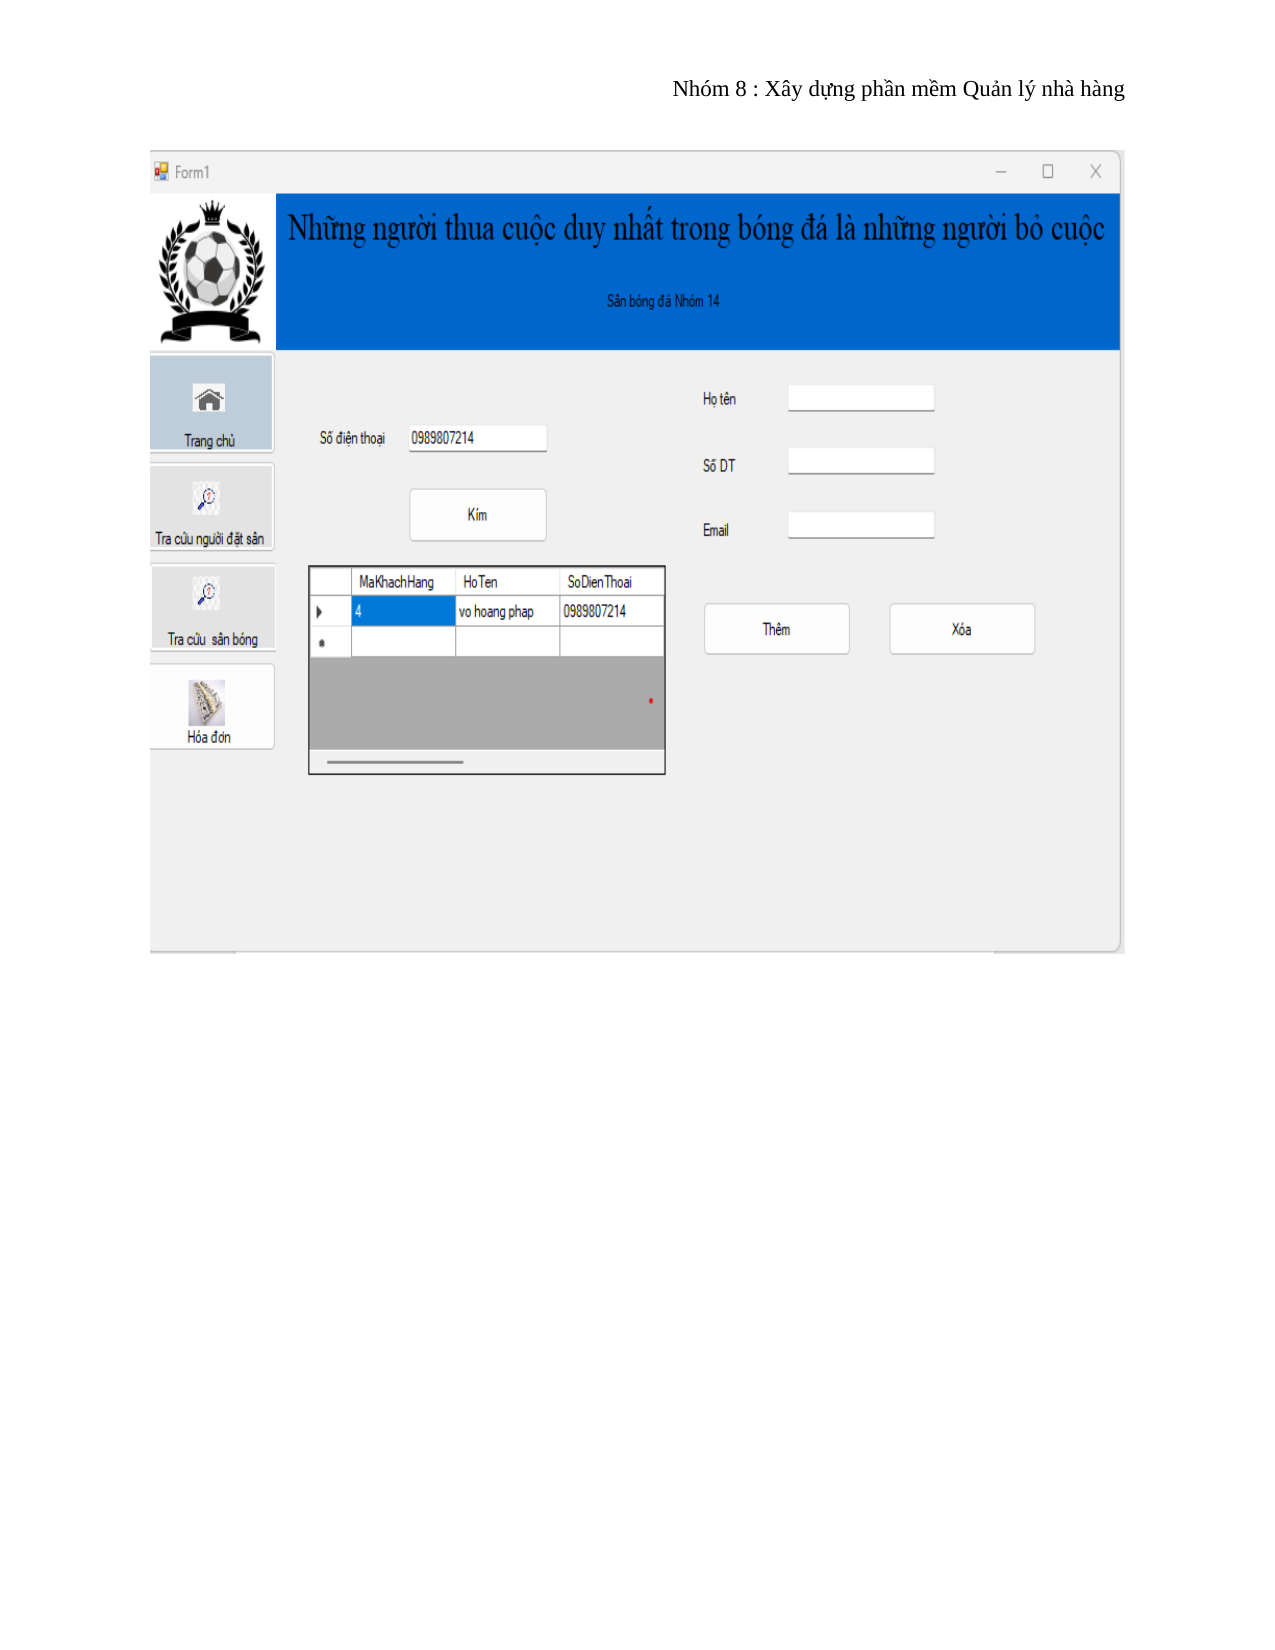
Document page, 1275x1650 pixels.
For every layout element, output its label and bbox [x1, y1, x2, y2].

picture [150, 150, 1125, 954]
